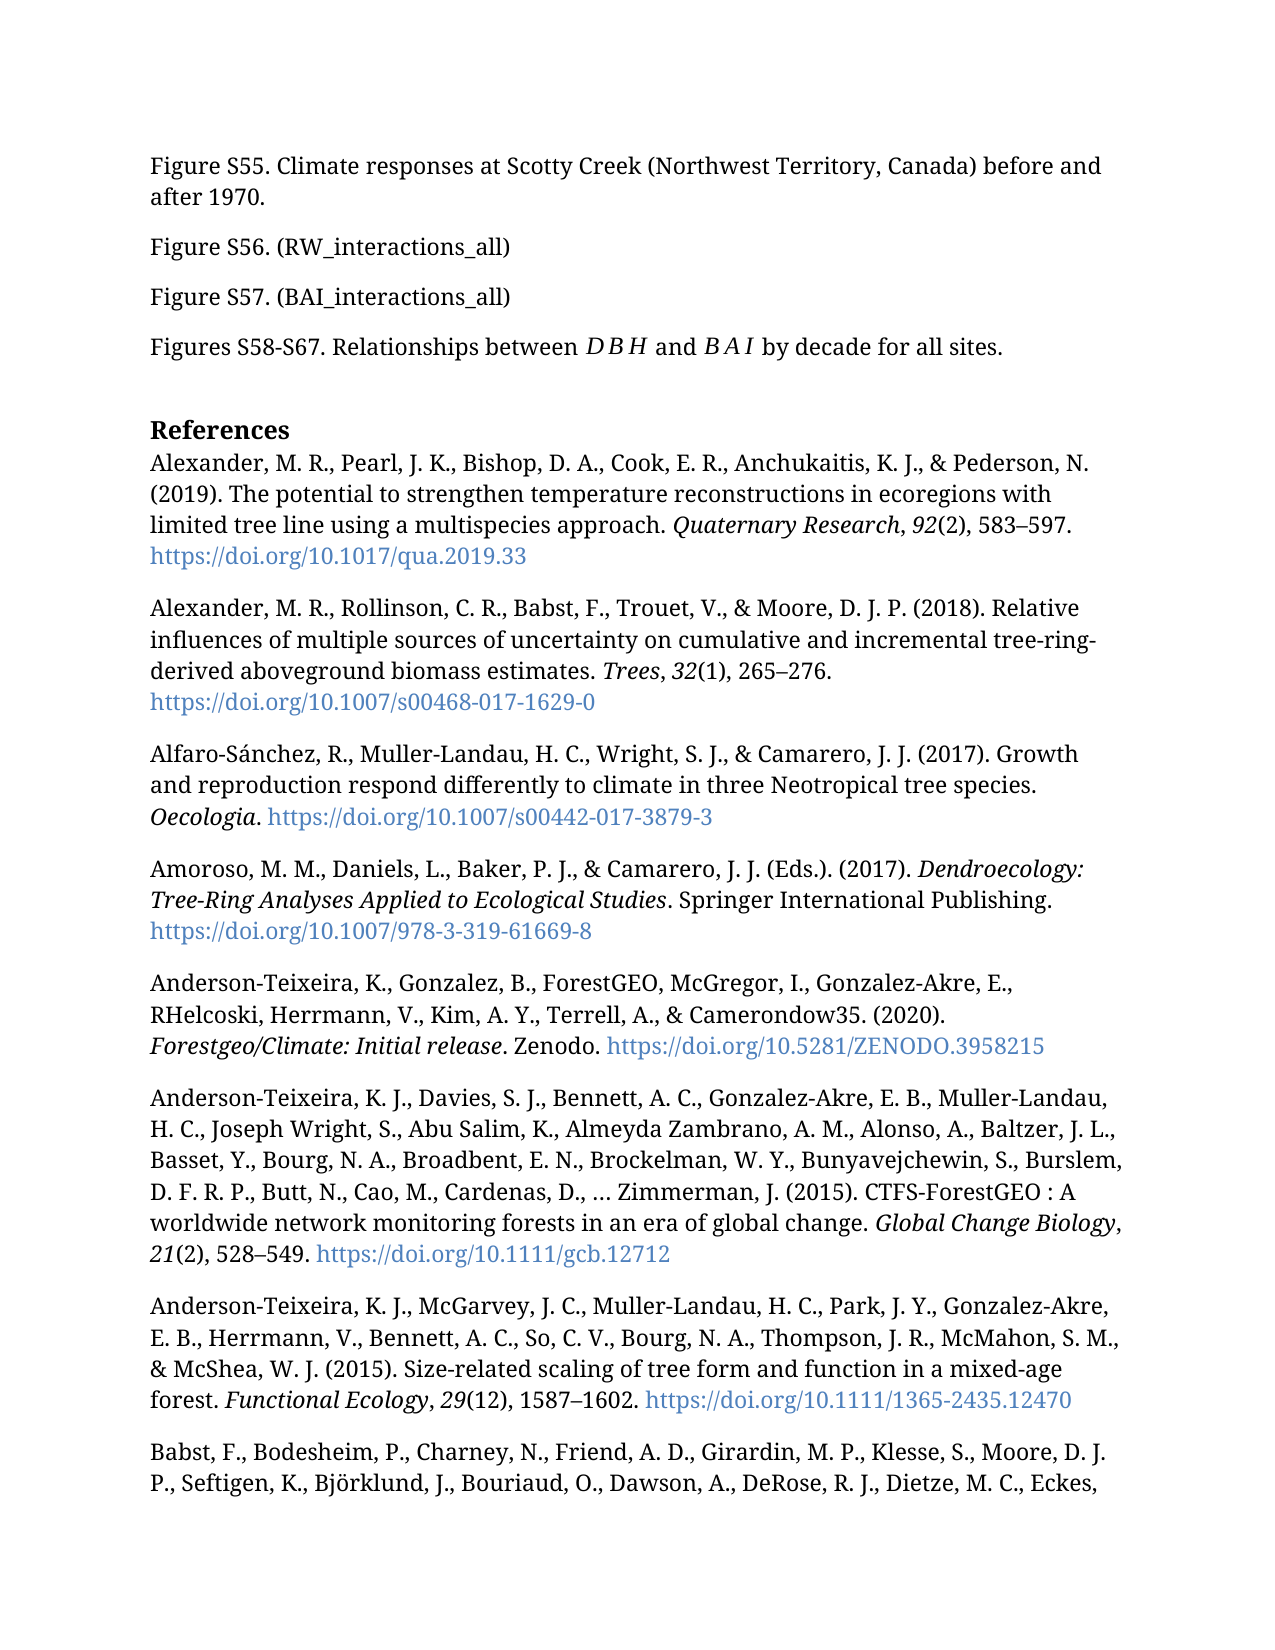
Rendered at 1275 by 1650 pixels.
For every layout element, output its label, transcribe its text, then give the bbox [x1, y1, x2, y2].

text Figures S58-S67. Relationships between and by decade for all sites. [150, 331, 1125, 362]
text Alexander, M. R., Rollinson, C. R., Babst, F., Trouet, V., & Moore, D. J. P. (2018). Relative influences of multiple sources of uncertainty on cumulative and incremental tree-ring-derived aboveground biomass estimates. Trees, 32(1), 265–276. https://doi.org/10.1007/s00468-017-1629-0 [150, 592, 1125, 717]
text Anderson-Teixeira, K. J., Davies, S. J., Bennett, A. C., Gonzalez-Akre, E. B., Muller-Landau, H. C., Joseph Wright, S., Abu Salim, K., Almeyda Zambrano, A. M., Alonso, A., Baltzer, J. L., Basset, Y., Bourg, N. A., Broadbent, E. N., Brockelman, W. Y., Bunyavejchewin, S., Burslem, D. F. R. P., Butt, N., Cao, M., Cardenas, D., … Zimmerman, J. (2015). CTFS-ForestGEO : A worldwide network monitoring forests in an era of global change. Global Change Biology, 21(2), 528–549. https://doi.org/10.1111/gcb.12712 [150, 1082, 1125, 1269]
subtitle References [150, 412, 1125, 447]
text Figure S55. Climate responses at Scotty Creek (Northwest Territory, Canada) before and after 1970. [150, 150, 1125, 212]
text Figure S56. (RW_interactions_all) [150, 231, 1125, 262]
text Figure S57. (BAI_interactions_all) [150, 281, 1125, 312]
text Alexander, M. R., Pearl, J. K., Bishop, D. A., Cook, E. R., Anchukaitis, K. J., & Pederson, N. (2019). The potential to strengthen temperature reconstructions in ecoregions with limited tree line using a multispecies approach. Quaternary Research, 92(2), 583–597. https://doi.org/10.1017/qua.2019.33 [150, 447, 1125, 572]
text Amoroso, M. M., Daniels, L., Baker, P. J., & Camarero, J. J. (Eds.). (2017). Dendroecology: Tree-Ring Analyses Applied to Ecological Studies. Springer International Publishing. https://doi.org/10.1007/978-3-319-61669-8 [150, 853, 1125, 947]
text Alfaro-Sánchez, R., Muller-Landau, H. C., Wright, S. J., & Camarero, J. J. (2017). Growth and reproduction respond differently to climate in three Neotropical tree species. Oecologia. https://doi.org/10.1007/s00442-017-3879-3 [150, 738, 1125, 832]
text Anderson-Teixeira, K., Gonzalez, B., ForestGEO, McGregor, I., Gonzalez-Akre, E., RHelcoski, Herrmann, V., Kim, A. Y., Terrell, A., & Camerondow35. (2020). Forestgeo/Climate: Initial release. Zenodo. https://doi.org/10.5281/ZENODO.3958215 [150, 967, 1125, 1061]
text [150, 1436, 1125, 1499]
text Anderson-Teixeira, K. J., McGarvey, J. C., Muller-Landau, H. C., Park, J. Y., Gonzalez-Akre, E. B., Herrmann, V., Bennett, A. C., So, C. V., Bourg, N. A., Thompson, J. R., McMahon, S. M., & McShea, W. J. (2015). Size-related scaling of tree form and function in a mixed-age forest. Functional Ecology, 29(12), 1587–1602. https://doi.org/10.1111/1365-2435.12470 [150, 1290, 1125, 1415]
